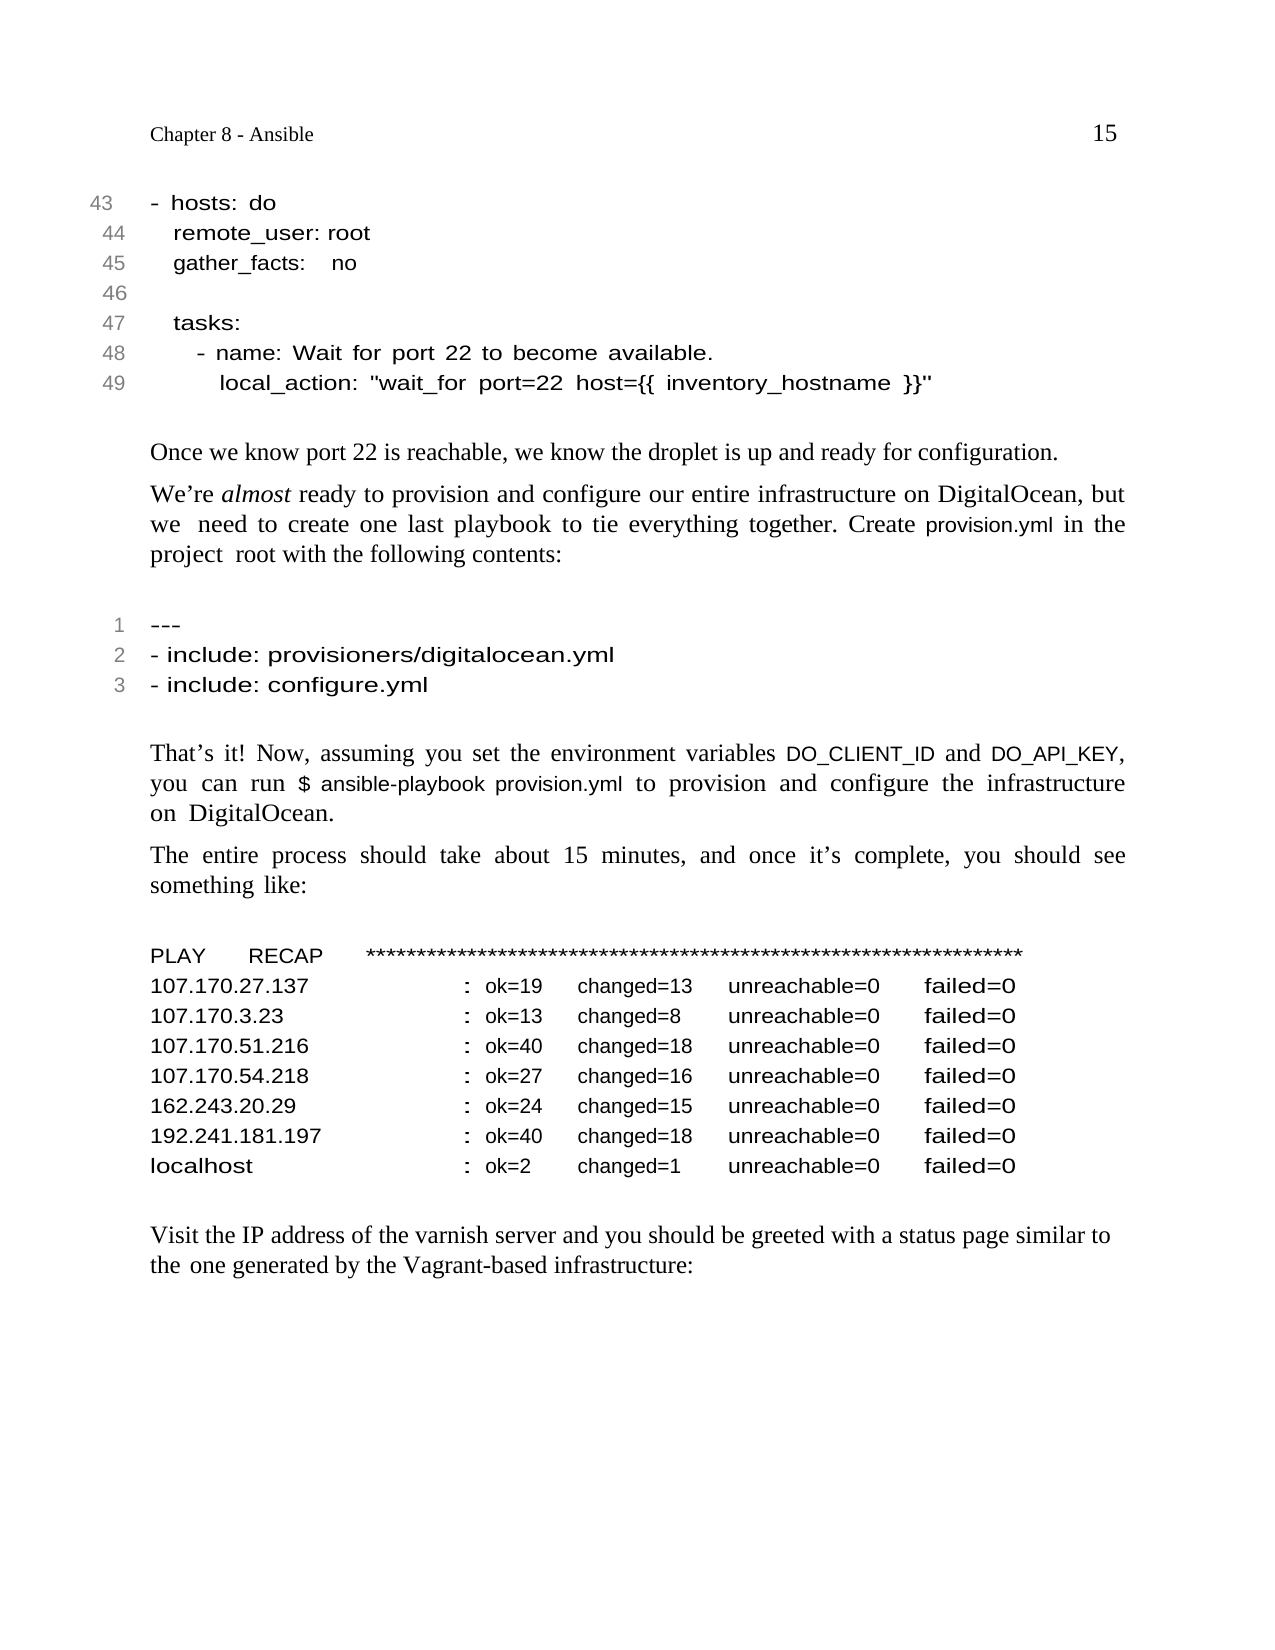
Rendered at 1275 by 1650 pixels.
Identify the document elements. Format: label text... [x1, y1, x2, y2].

list - name: Wait for port 22 to become available. [102, 341, 1137, 365]
list gather_facts: no 46 [102, 251, 358, 305]
list - hosts: do [89, 191, 1137, 215]
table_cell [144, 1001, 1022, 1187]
text We’re almost ready to provision and configure our entire infrastructure on DigitalOcean, but we need to create one last playbook to tie everything together. Create provision.yml in the project root with the following contents: [150, 479, 1126, 568]
text Visit the IP address of the varnish server and you should be greeted with a status page similar to the one generated by the Vagrant-based infrastructure: [150, 1220, 1125, 1279]
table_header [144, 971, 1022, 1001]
list tasks: [102, 311, 1137, 335]
list - include: provisioners/digitalocean.yml [113, 642, 1137, 666]
text That’s it! Now, assuming you set the environment variables DO_CLIENT_ID and DO_API_KEY, you can run $ ansible-playbook provision.yml to provision and configure the infrastructure on DigitalOcean. [150, 738, 1126, 827]
list - include: configure.yml [113, 673, 1137, 697]
list remote_user: root [102, 221, 1137, 245]
text Once we know port 22 is reachable, we know the droplet is up and ready for configuration. [150, 437, 1137, 466]
text 1 --- [113, 612, 1137, 636]
list local_action: "wait_for port=22 host={{ inventory_hostname }}" [102, 371, 1137, 395]
text The entire process should take about 15 minutes, and once it’s complete, you should see something like: [150, 841, 1126, 899]
text PLAY RECAP ***************************************************************** [150, 943, 1137, 967]
